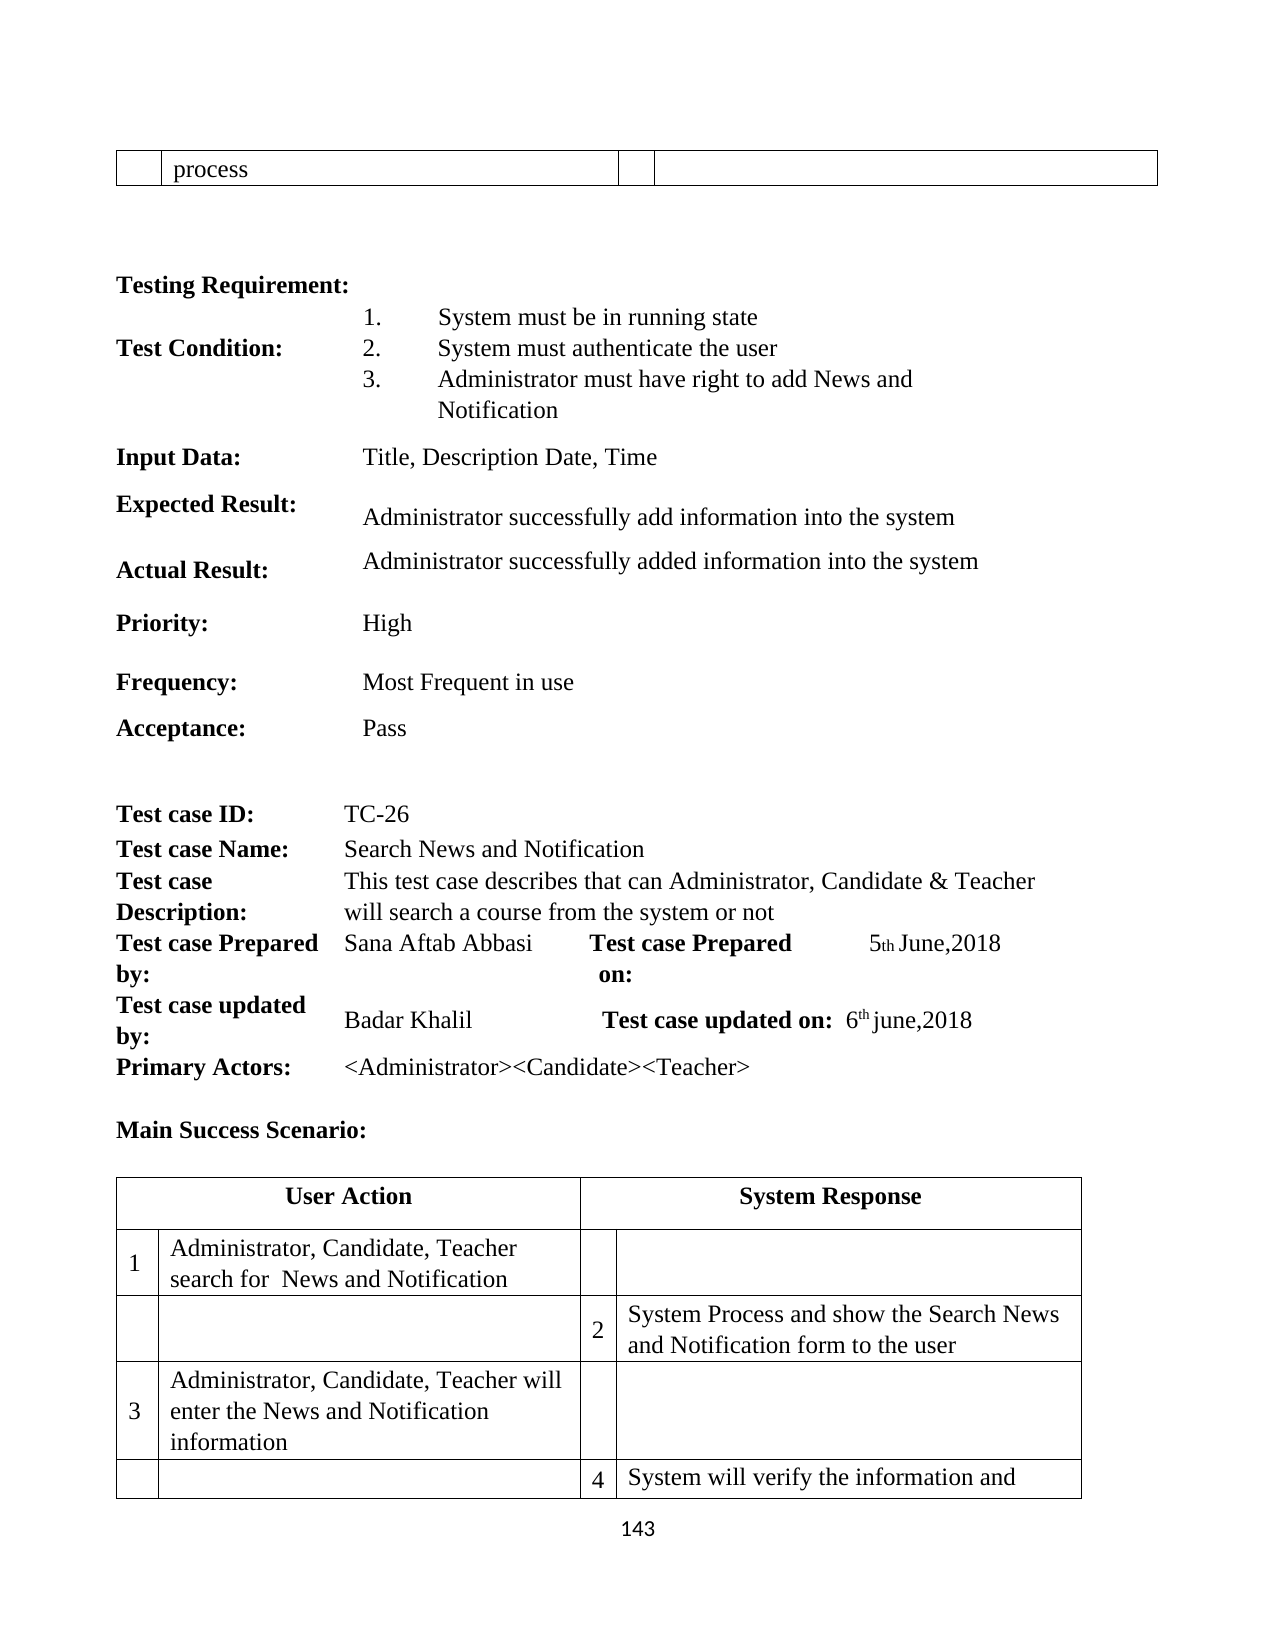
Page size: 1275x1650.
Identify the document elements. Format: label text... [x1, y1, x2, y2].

text 1. System must be in running state [116, 302, 1177, 330]
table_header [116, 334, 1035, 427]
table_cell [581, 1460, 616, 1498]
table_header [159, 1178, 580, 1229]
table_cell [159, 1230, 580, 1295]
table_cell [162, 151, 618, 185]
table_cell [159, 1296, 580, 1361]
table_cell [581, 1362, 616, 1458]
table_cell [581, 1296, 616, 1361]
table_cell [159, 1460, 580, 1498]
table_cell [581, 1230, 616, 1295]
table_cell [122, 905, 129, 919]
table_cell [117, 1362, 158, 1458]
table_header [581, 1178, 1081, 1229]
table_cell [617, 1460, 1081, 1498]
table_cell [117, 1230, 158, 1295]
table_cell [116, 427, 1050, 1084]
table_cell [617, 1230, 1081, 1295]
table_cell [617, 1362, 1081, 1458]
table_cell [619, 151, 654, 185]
text Testing Requirement: [116, 270, 1176, 299]
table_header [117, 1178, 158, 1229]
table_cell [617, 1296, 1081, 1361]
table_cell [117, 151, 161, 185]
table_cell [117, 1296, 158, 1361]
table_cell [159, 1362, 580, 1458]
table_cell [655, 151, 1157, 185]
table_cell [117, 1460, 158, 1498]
text Main Success Scenario: [116, 1115, 1176, 1143]
